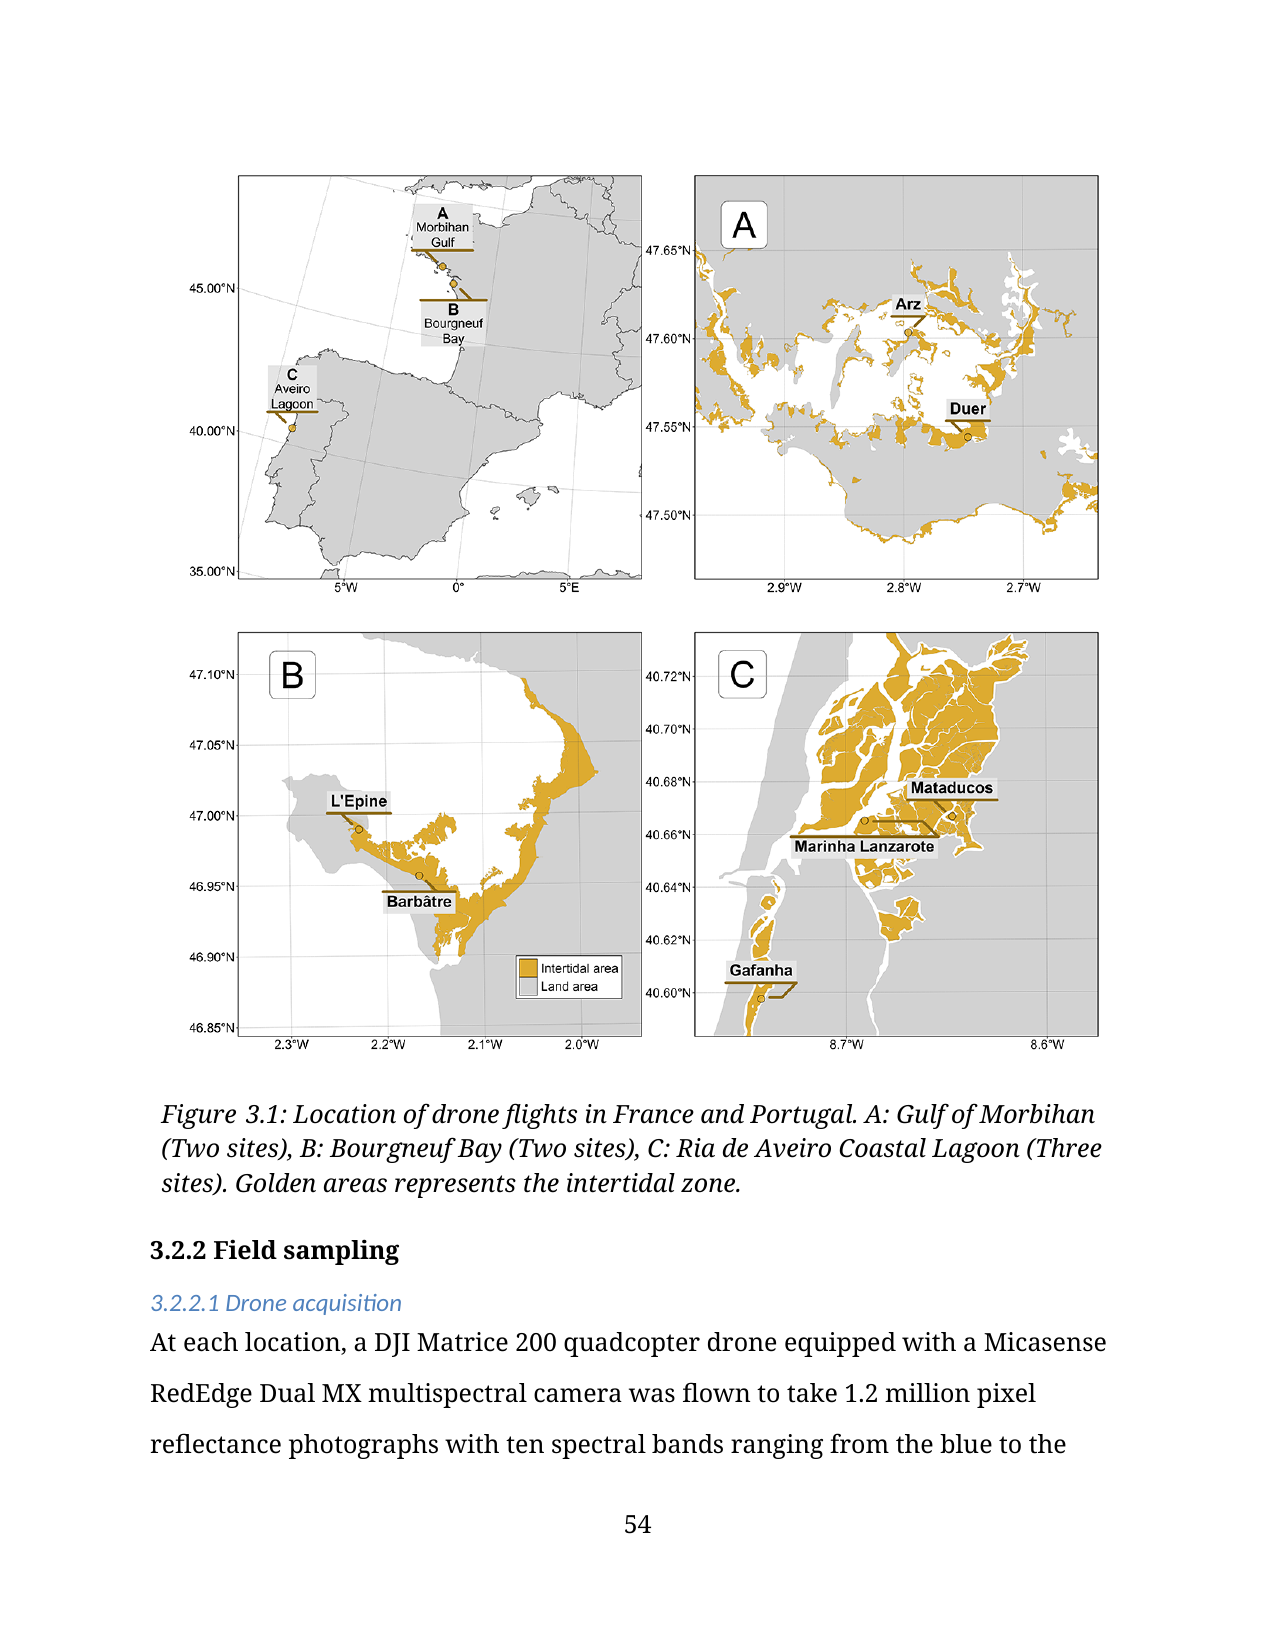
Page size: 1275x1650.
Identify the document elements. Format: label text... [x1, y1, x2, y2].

table_header Figure 3.1: Location of drone flights in France and Portugal. A: Gulf of Morbihan (Two sites), B: Bourgneuf Bay (Two sites), C: Ria de Aveiro Coastal Lagoon (Three sites). Golden areas represents the intertidal zone. [150, 150, 1125, 1212]
subtitle 3.2.2 Field sampling [150, 1233, 1125, 1267]
picture [180, 150, 1107, 1077]
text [150, 1324, 1125, 1460]
subtitle 3.2.2.1 Drone acquisition [150, 1287, 1125, 1318]
